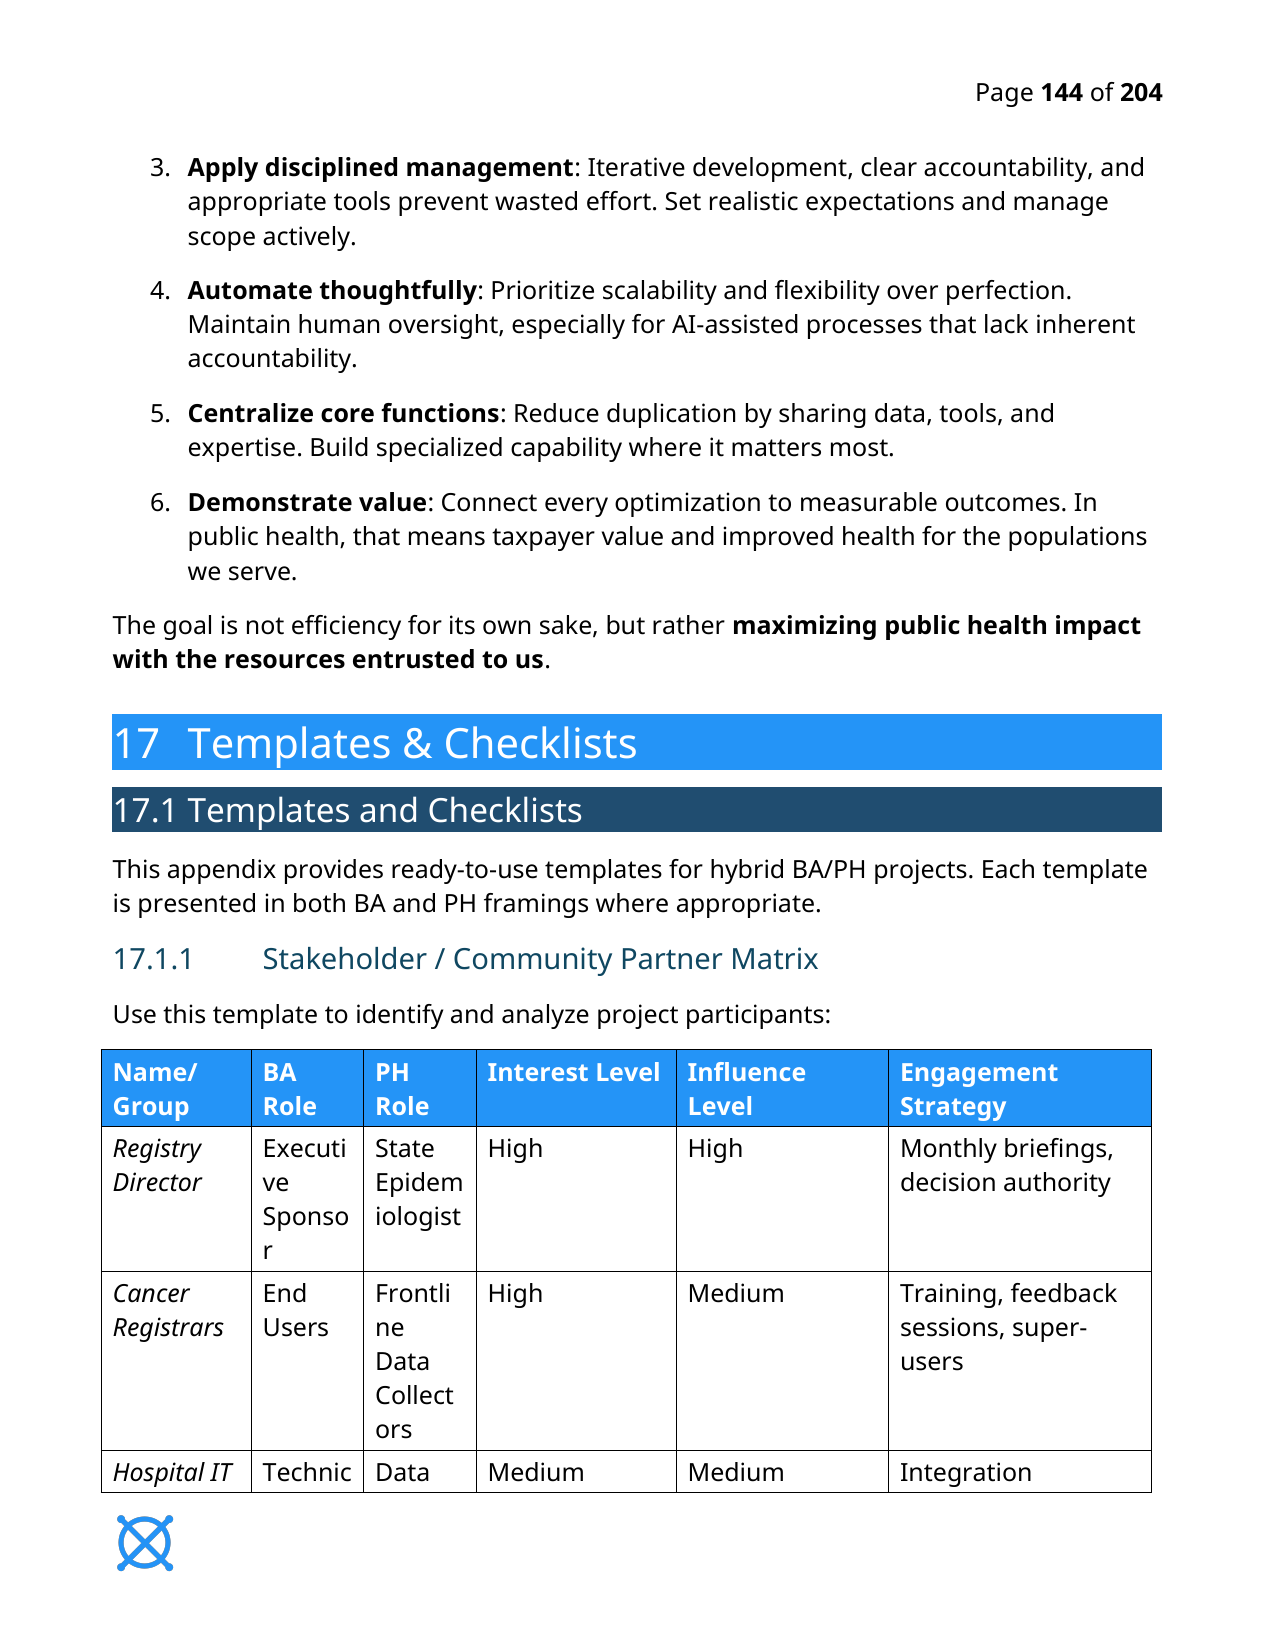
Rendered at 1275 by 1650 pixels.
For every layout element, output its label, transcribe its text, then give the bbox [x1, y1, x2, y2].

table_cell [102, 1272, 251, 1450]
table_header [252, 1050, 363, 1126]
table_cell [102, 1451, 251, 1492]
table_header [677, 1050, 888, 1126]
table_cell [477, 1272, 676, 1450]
list Apply disciplined management: Iterative development, clear accountability, and appropriate tools prevent wasted effort. Set realistic expectations and manage scope actively. [150, 150, 1162, 252]
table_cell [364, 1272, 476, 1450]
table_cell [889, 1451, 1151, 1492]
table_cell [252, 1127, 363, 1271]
text The goal is not efficiency for its own sake, but rather maximizing public health impact with the resources entrusted to us. [112, 608, 1162, 676]
list Demonstrate value: Connect every optimization to measurable outcomes. In public health, that means taxpayer value and improved health for the populations we serve. [150, 485, 1162, 587]
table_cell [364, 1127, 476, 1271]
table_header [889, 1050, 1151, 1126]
picture [112, 1511, 177, 1575]
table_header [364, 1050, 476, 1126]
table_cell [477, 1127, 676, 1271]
list Automate thoughtfully: Prioritize scalability and flexibility over perfection. Maintain human oversight, especially for AI-assisted processes that lack inherent accountability. [150, 273, 1162, 375]
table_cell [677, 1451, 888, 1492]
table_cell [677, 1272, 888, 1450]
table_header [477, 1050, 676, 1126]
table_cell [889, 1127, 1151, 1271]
subtitle Templates & Checklists [112, 714, 1162, 770]
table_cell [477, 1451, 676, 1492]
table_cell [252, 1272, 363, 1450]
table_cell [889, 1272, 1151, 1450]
list Centralize core functions: Reduce duplication by sharing data, tools, and expertise. Build specialized capability where it matters most. [150, 396, 1162, 464]
subtitle Templates and Checklists [112, 787, 1162, 832]
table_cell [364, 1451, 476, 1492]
text Use this template to identify and analyze project participants: [112, 997, 1162, 1031]
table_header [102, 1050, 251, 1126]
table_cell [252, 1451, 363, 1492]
text This appendix provides ready-to-use templates for hybrid BA/PH projects. Each template is presented in both BA and PH framings where appropriate. [112, 851, 1162, 919]
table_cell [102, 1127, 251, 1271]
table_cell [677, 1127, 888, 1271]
subtitle Stakeholder / Community Partner Matrix [112, 938, 1162, 978]
